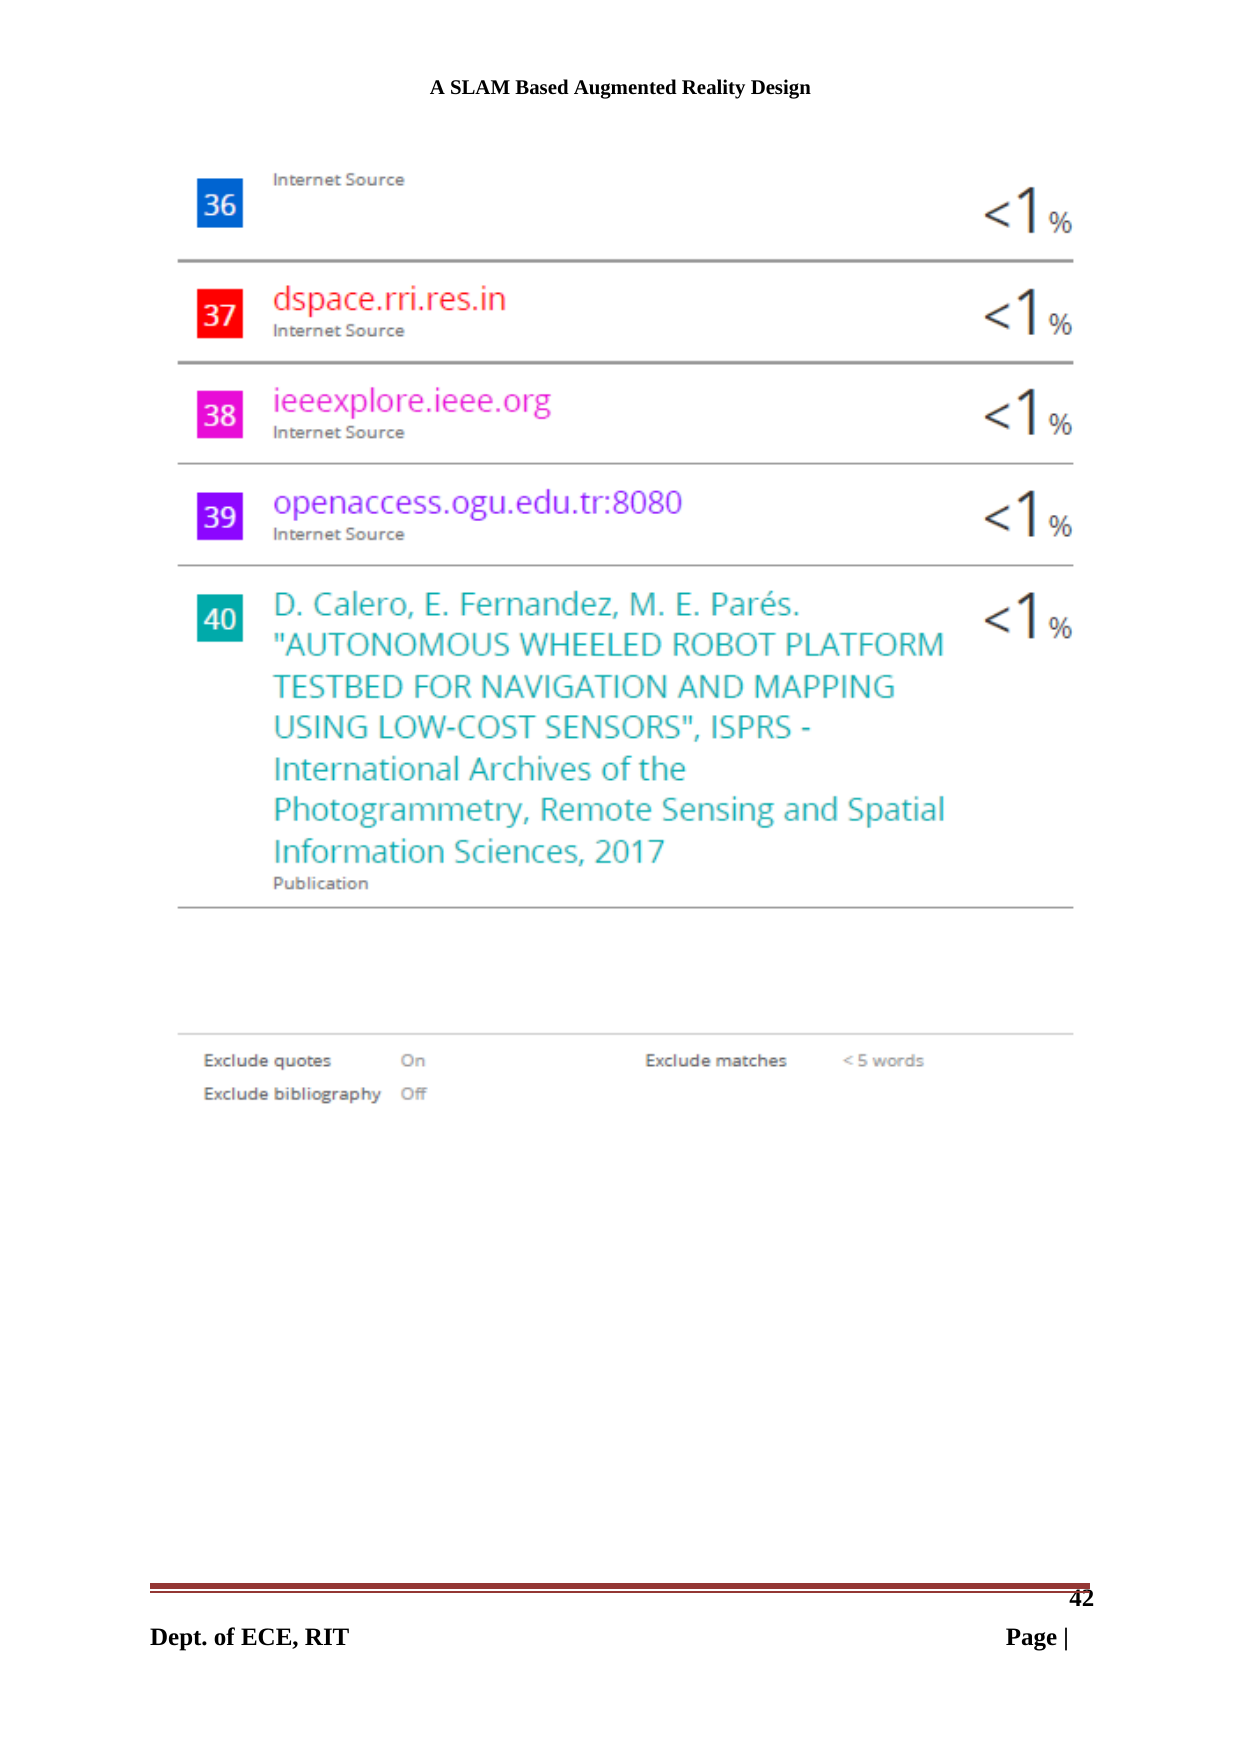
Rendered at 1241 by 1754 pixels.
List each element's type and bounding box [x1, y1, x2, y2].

picture [150, 150, 1123, 1237]
